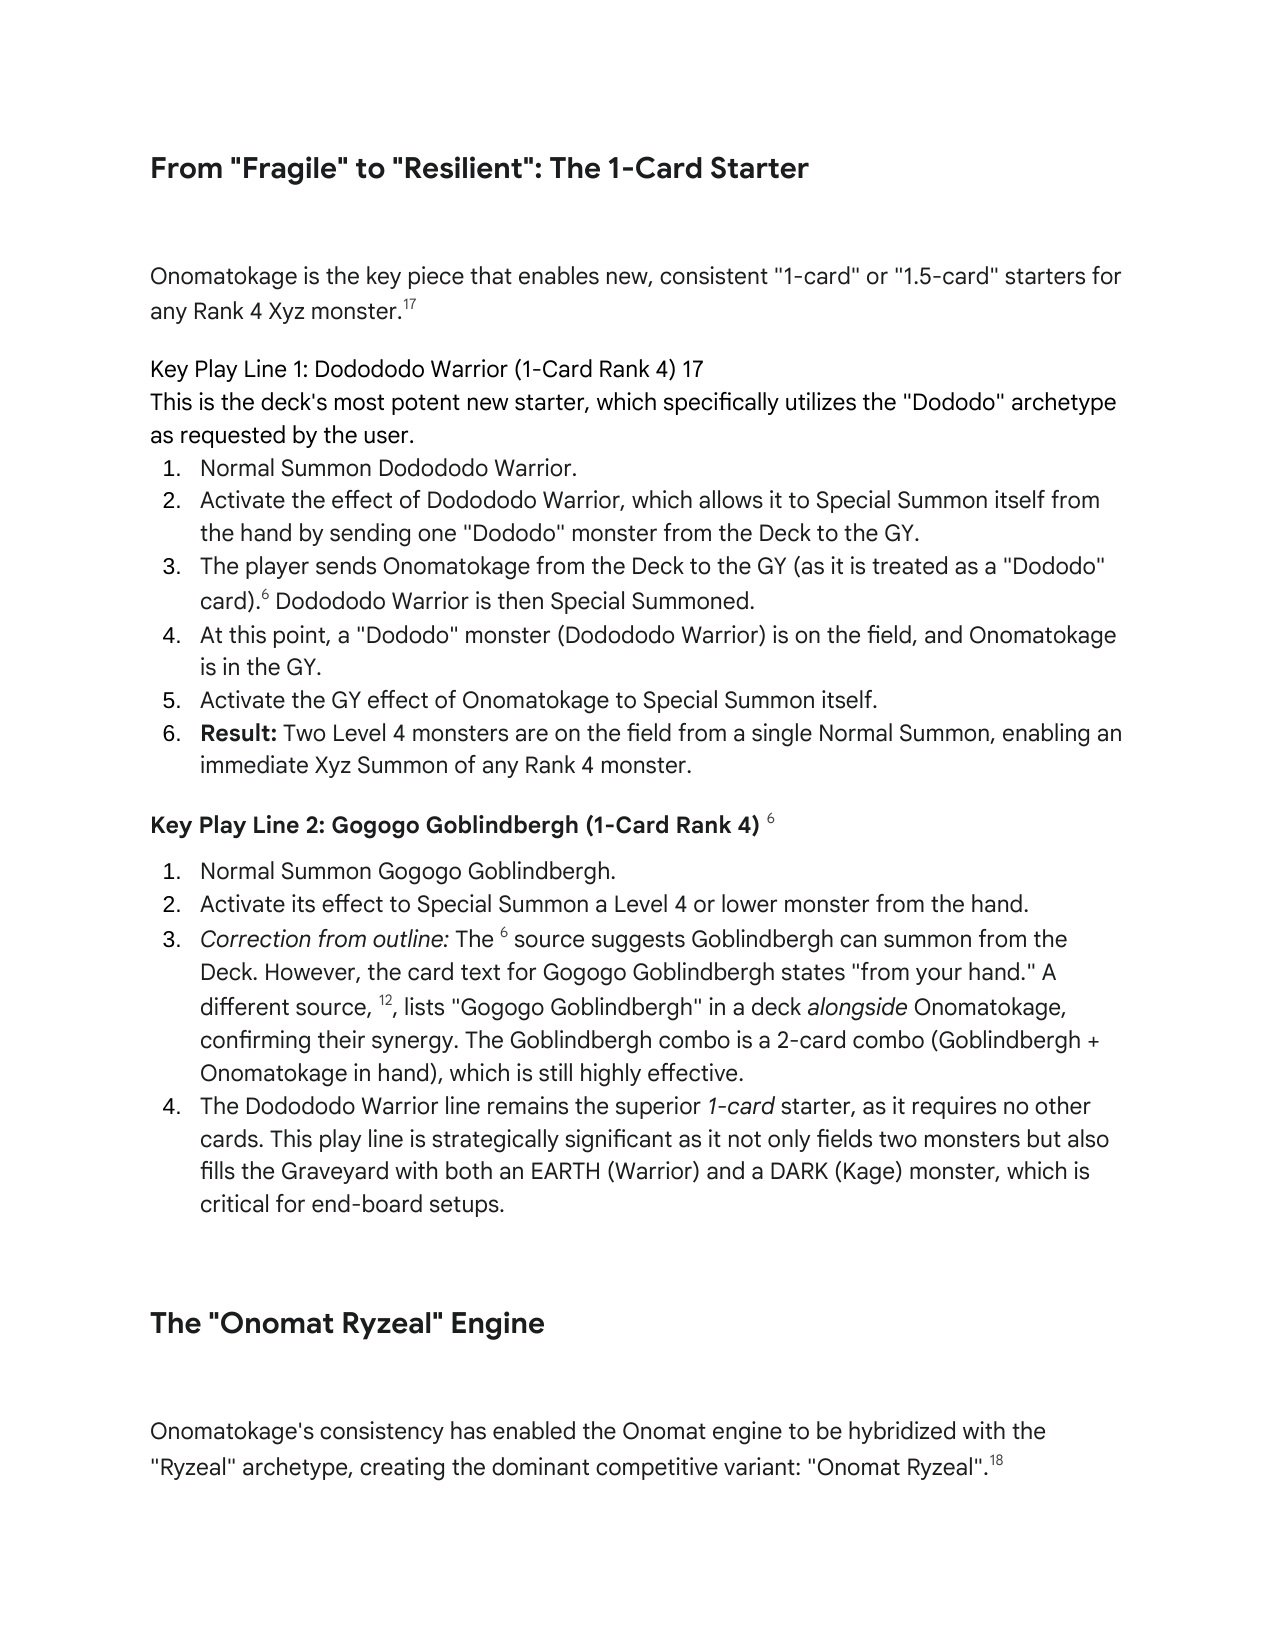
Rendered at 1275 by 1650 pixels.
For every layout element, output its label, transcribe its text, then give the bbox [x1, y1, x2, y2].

subtitle The "Onomat Ryzeal" Engine [150, 1306, 1125, 1342]
list Activate its effect to Special Summon a Level 4 or lower monster from the hand. [162, 890, 1125, 919]
list Normal Summon Gogogo Goblindbergh. [162, 858, 1125, 886]
subtitle From "Fragile" to "Resilient": The 1-Card Starter [150, 150, 1125, 187]
text Onomatokage's consistency has enabled the Onomat engine to be hybridized with the "Ryzeal" archetype, creating the dominant competitive variant: "Onomat Ryzeal".18 [150, 1418, 1125, 1482]
list Result: Two Level 4 monsters are on the field from a single Normal Summon, enabling an immediate Xyz Summon of any Rank 4 monster. [162, 719, 1125, 780]
list The Dodododo Warrior line remains the superior 1-card starter, as it requires no other cards. This play line is strategically significant as it not only fields two monsters but also fills the Graveyard with both an EARTH (Warrior) and a DARK (Kage) monster, which is critical for end-board setups. [162, 1092, 1125, 1219]
list Correction from outline: The 6 source suggests Goblindbergh can summon from the Deck. However, the card text for Gogogo Goblindbergh states "from your hand." A different source, 12, lists "Gogogo Goblindbergh" in a deck alongside Onomatokage, confirming their synergy. The Goblindbergh combo is a 2-card combo (Goblindbergh + Onomatokage in hand), which is still highly effective. [162, 923, 1125, 1088]
text Onomatokage is the key piece that enables new, consistent "1-card" or "1.5-card" starters for any Rank 4 Xyz monster.17 [150, 262, 1125, 326]
list At this point, a "Dododo" monster (Dodododo Warrior) is on the field, and Onomatokage is in the GY. [162, 621, 1125, 682]
list The player sends Onomatokage from the Deck to the GY (as it is treated as a "Dododo" card).6 Dodododo Warrior is then Special Summoned. [162, 552, 1125, 616]
text Key Play Line 1: Dodododo Warrior (1-Card Rank 4) 17 [150, 356, 1125, 384]
list Activate the GY effect of Onomatokage to Special Summon itself. [162, 686, 1125, 715]
list Normal Summon Dodododo Warrior. [162, 454, 1125, 483]
text This is the deck's most potent new starter, which specifically utilizes the "Dododo" archetype as requested by the user. [150, 388, 1125, 450]
list Activate the effect of Dodododo Warrior, which allows it to Special Summon itself from the hand by sending one "Dododo" monster from the Deck to the GY. [162, 487, 1125, 548]
text Key Play Line 2: Gogogo Goblindbergh (1-Card Rank 4) 6 [150, 809, 1125, 841]
